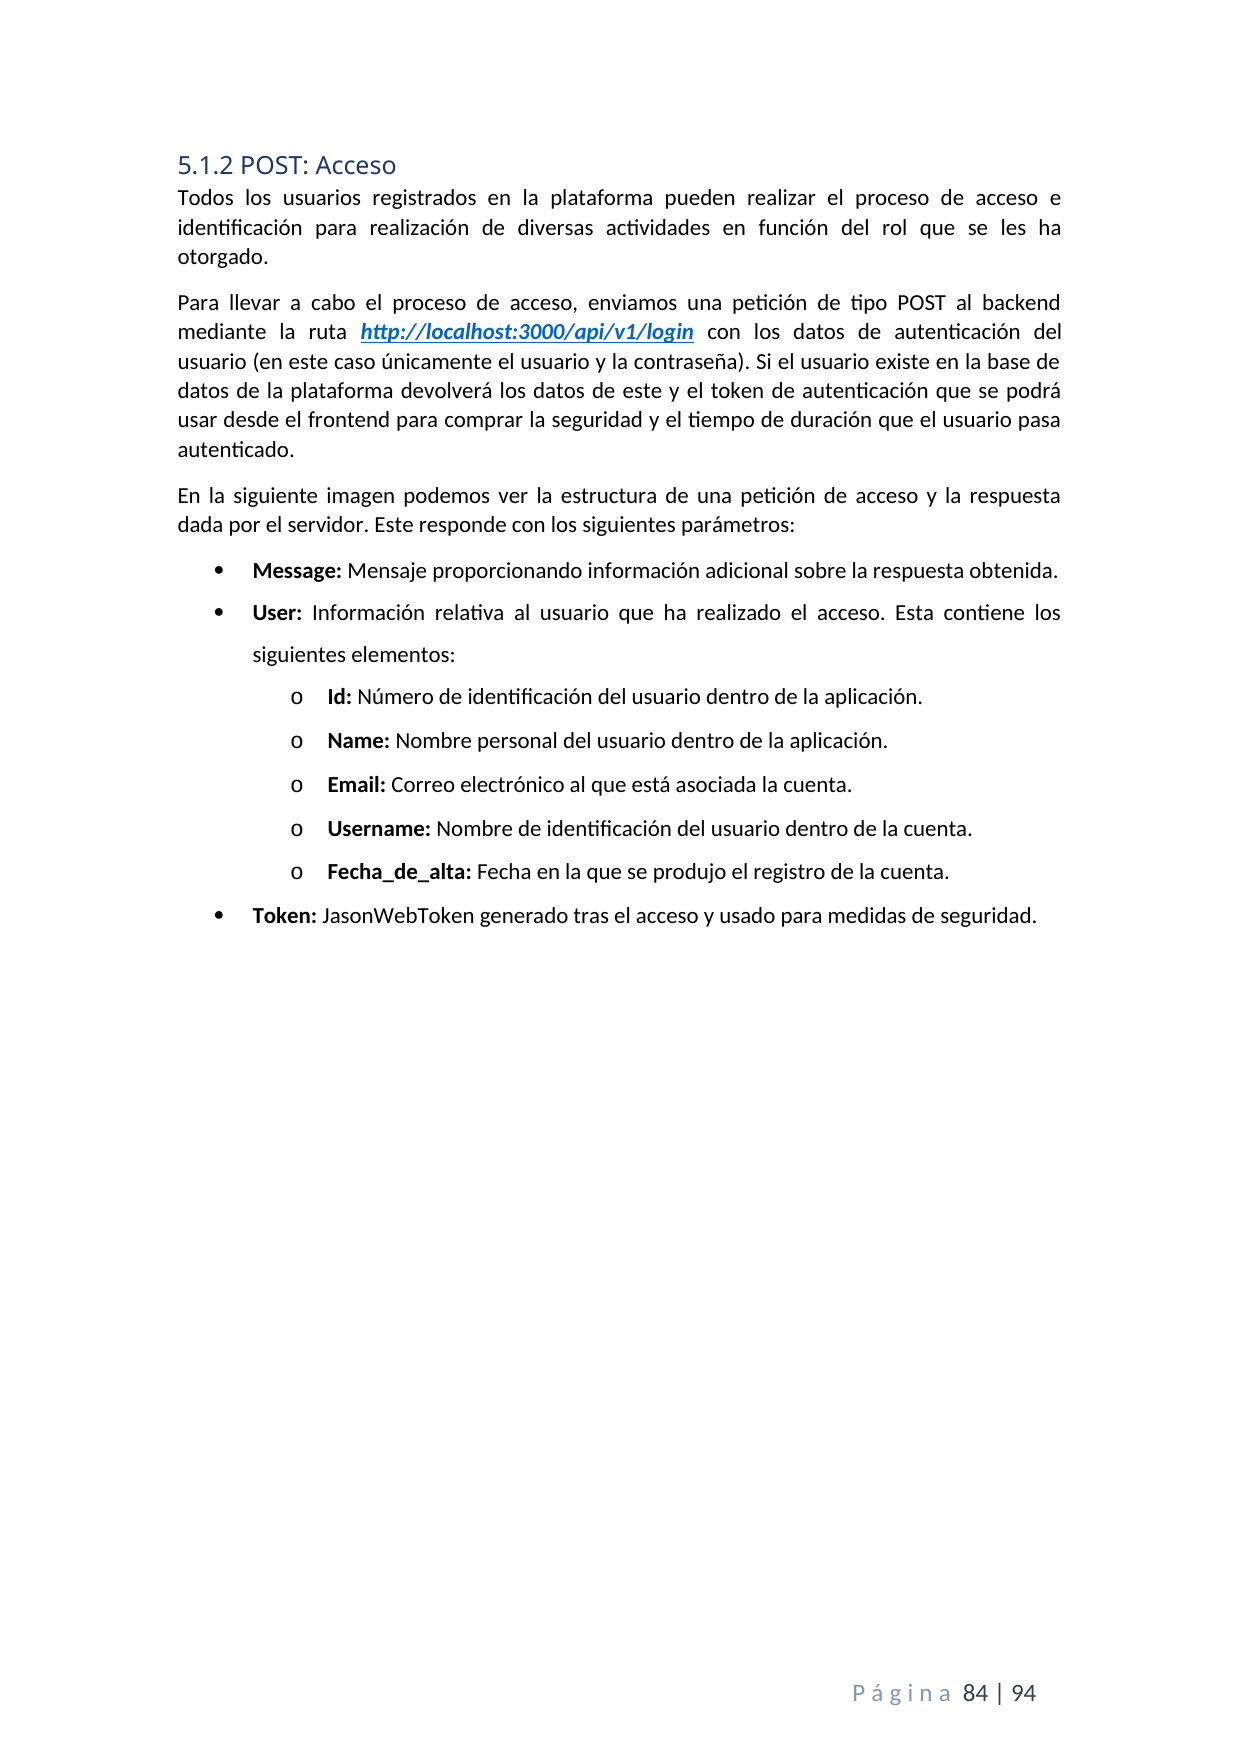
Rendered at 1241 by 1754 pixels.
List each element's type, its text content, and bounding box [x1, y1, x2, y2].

list Message: Mensaje proporcionando información adicional sobre la respuesta obtenida. [215, 556, 1063, 584]
text En la siguiente imagen podemos ver la estructura de una petición de acceso y la respuesta dada por el servidor. Este responde con los siguientes parámetros: [177, 481, 1063, 538]
text Todos los usuarios registrados en la plataforma pueden realizar el proceso de acceso e identificación para realización de diversas actividades en función del rol que se les ha otorgado. [177, 183, 1063, 270]
text Para llevar a cabo el proceso de acceso, enviamos una petición de tipo POST al backend mediante la ruta http://localhost:3000/api/v1/login con los datos de autenticación del usuario (en este caso únicamente el usuario y la contraseña). Si el usuario existe en la base de datos de la plataforma devolverá los datos de este y el token de autenticación que se podrá usar desde el frontend para comprar la seguridad y el tiempo de duración que el usuario pasa autenticado. [177, 288, 1063, 463]
list Fecha_de_alta: Fecha en la que se produjo el registro de la cuenta. [290, 857, 1063, 887]
list Name: Nombre personal del usuario dentro de la aplicación. [290, 726, 1063, 755]
list User: Información relativa al usuario que ha realizado el acceso. Esta contiene los siguientes elementos: [215, 598, 1063, 668]
list Id: Número de identificación del usuario dentro de la aplicación. [290, 682, 1063, 712]
list Token: JasonWebToken generado tras el acceso y usado para medidas de seguridad. [215, 901, 1063, 929]
list Email: Correo electrónico al que está asociada la cuenta. [290, 770, 1063, 799]
subtitle 5.1.2 POST: Acceso [177, 148, 1063, 182]
list Username: Nombre de identificación del usuario dentro de la cuenta. [290, 814, 1063, 843]
